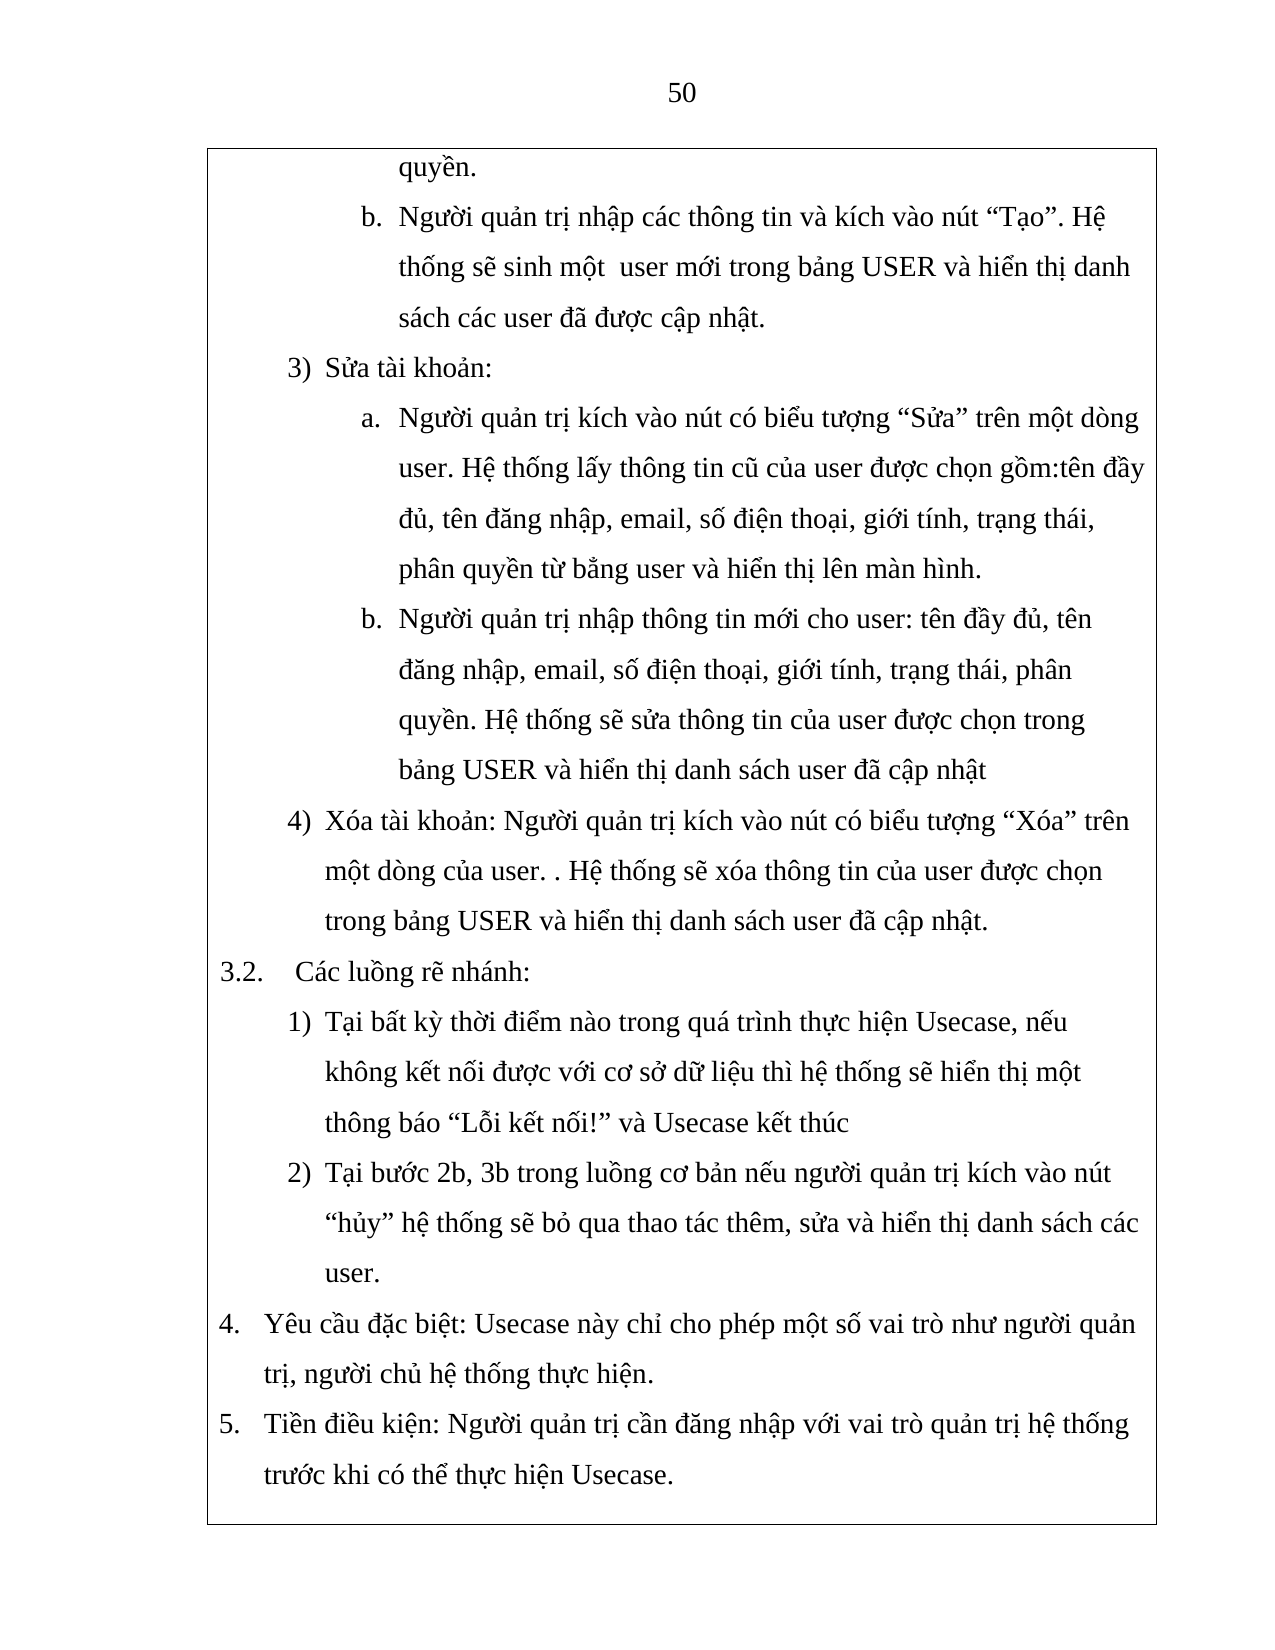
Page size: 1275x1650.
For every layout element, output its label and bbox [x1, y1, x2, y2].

table_header [208, 149, 1156, 1524]
